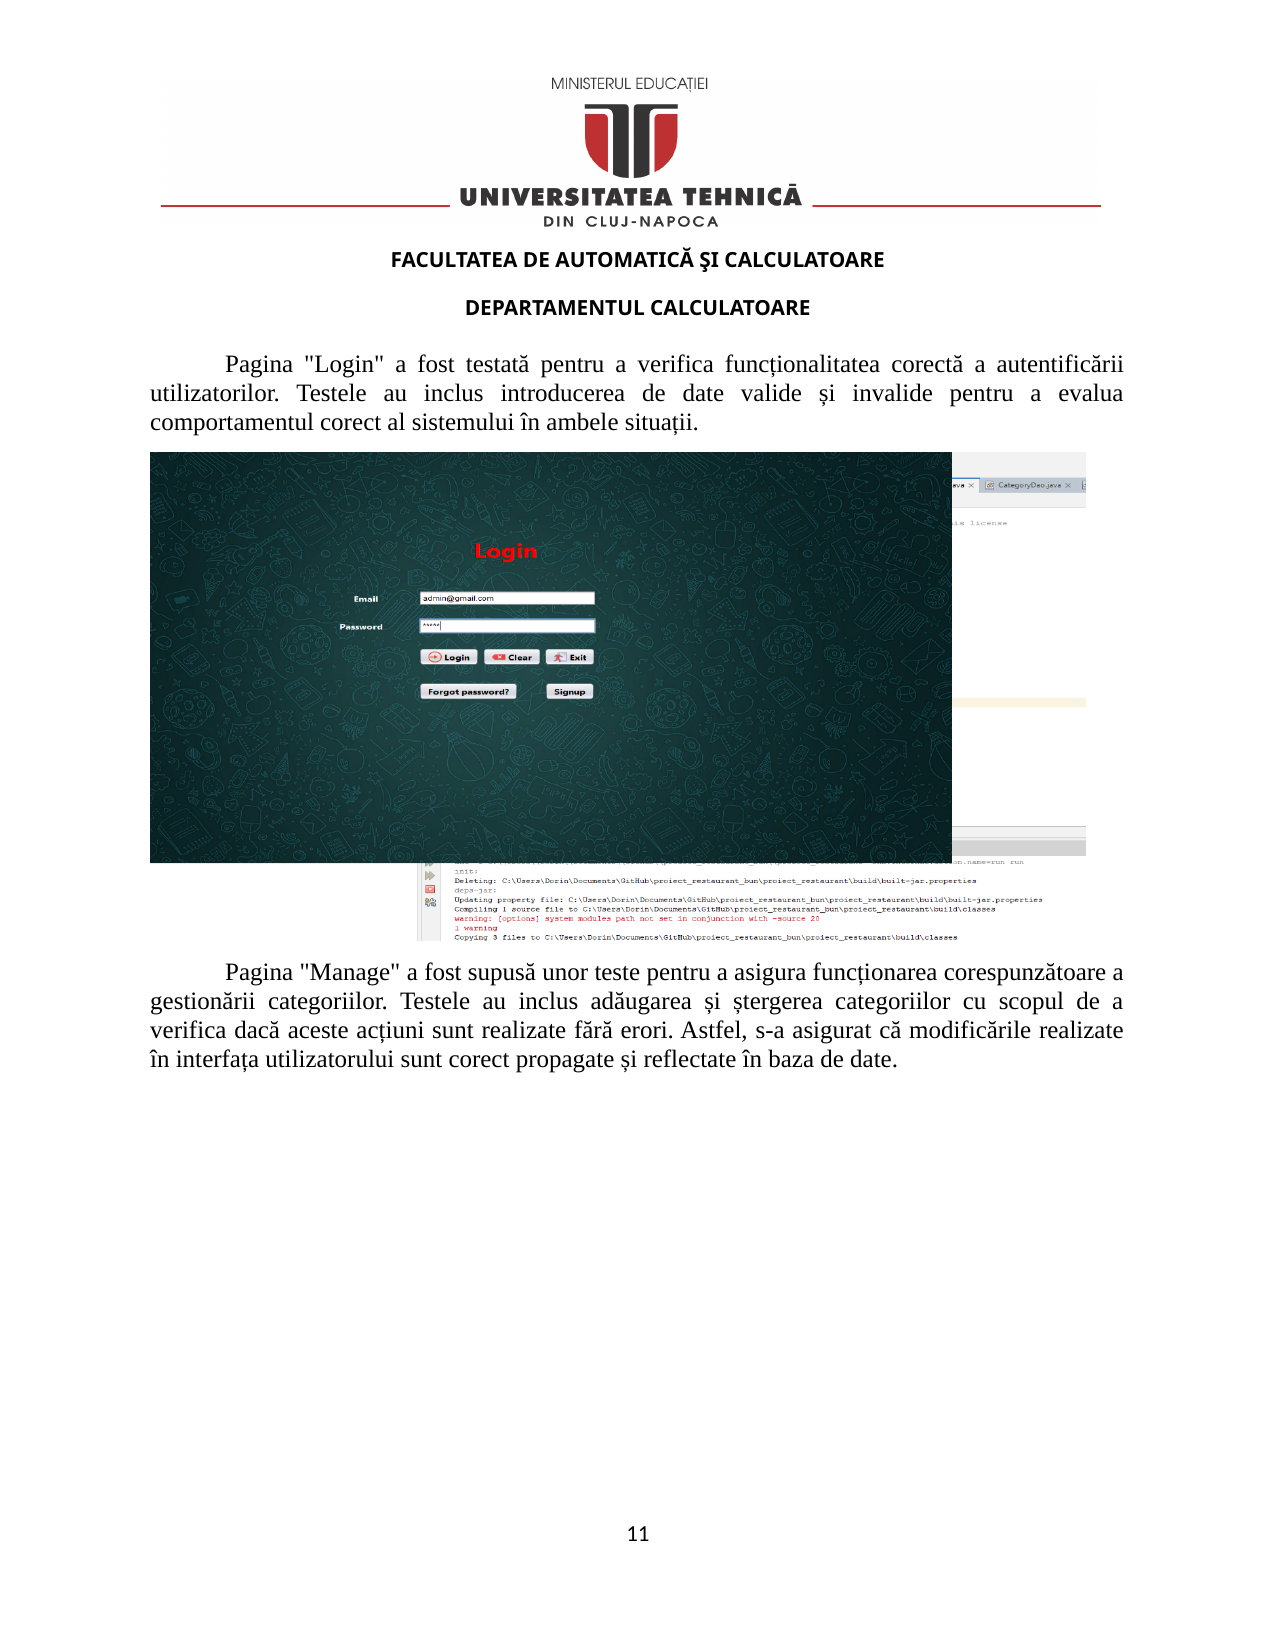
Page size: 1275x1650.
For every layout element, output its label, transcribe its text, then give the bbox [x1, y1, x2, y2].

picture [160, 75, 1102, 227]
picture [150, 452, 1086, 941]
text Pagina "Manage" a fost supusă unor teste pentru a asigura funcționarea corespunzătoare a gestionării categoriilor. Testele au inclus adăugarea și ștergerea categoriilor cu scopul de a verifica dacă aceste acțiuni sunt realizate fără erori. Astfel, s-a asigurat că modificările realizate în interfața utilizatorului sunt corect propagate și reflectate în baza de date. [150, 957, 1125, 1072]
text Pagina "Login" a fost testată pentru a verifica funcționalitatea corectă a autentificării utilizatorilor. Testele au inclus introducerea de date valide și invalide pentru a evalua comportamentul corect al sistemului în ambele situații. [150, 349, 1125, 435]
